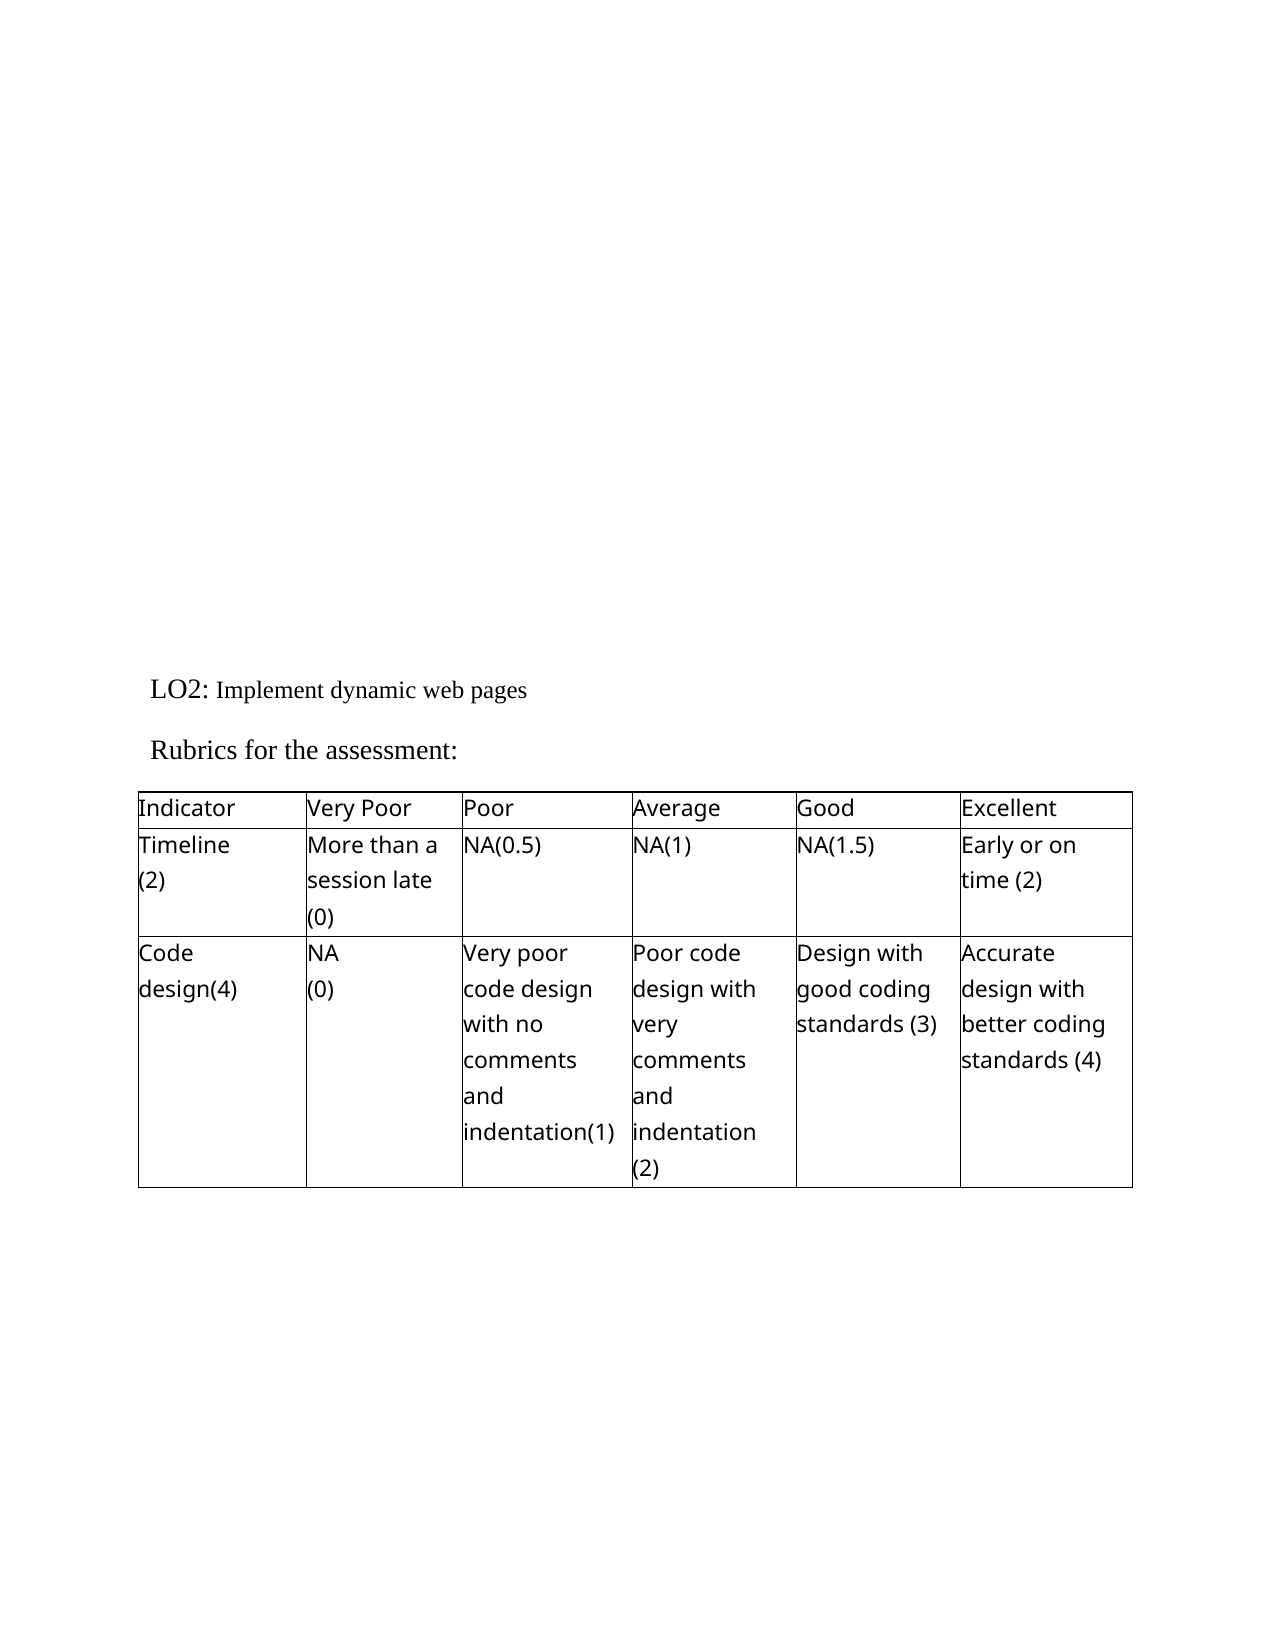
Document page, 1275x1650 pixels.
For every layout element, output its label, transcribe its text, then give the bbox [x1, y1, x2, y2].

table_cell Design with good coding standards (3) [797, 937, 960, 1187]
text Rubrics for the assessment: [150, 733, 1125, 766]
table_header Excellent [961, 793, 1132, 827]
table_header Average [633, 793, 796, 827]
table_cell NA(1.5) [797, 829, 960, 936]
table_cell NA(0.5) [463, 829, 632, 936]
table_cell Code design(4) [139, 937, 306, 1187]
table_cell Timeline (2) [139, 829, 306, 936]
table_header Indicator [139, 793, 306, 827]
table_cell NA(1) [633, 829, 796, 936]
table_cell Accurate design with better coding standards (4) [961, 937, 1132, 1187]
table_header Good [797, 793, 960, 827]
text LO2: Implement dynamic web pages [150, 672, 1125, 704]
table_cell Very poor code design with no comments and indentation(1) [463, 937, 632, 1187]
table_cell Early or on time (2) [961, 829, 1132, 936]
table_cell NA (0) [307, 937, 462, 1187]
table_header Poor [463, 793, 632, 827]
table_header Very Poor [307, 793, 462, 827]
table_cell Poor code design with very comments and indentation (2) [633, 937, 796, 1187]
table_cell More than a session late (0) [307, 829, 462, 936]
